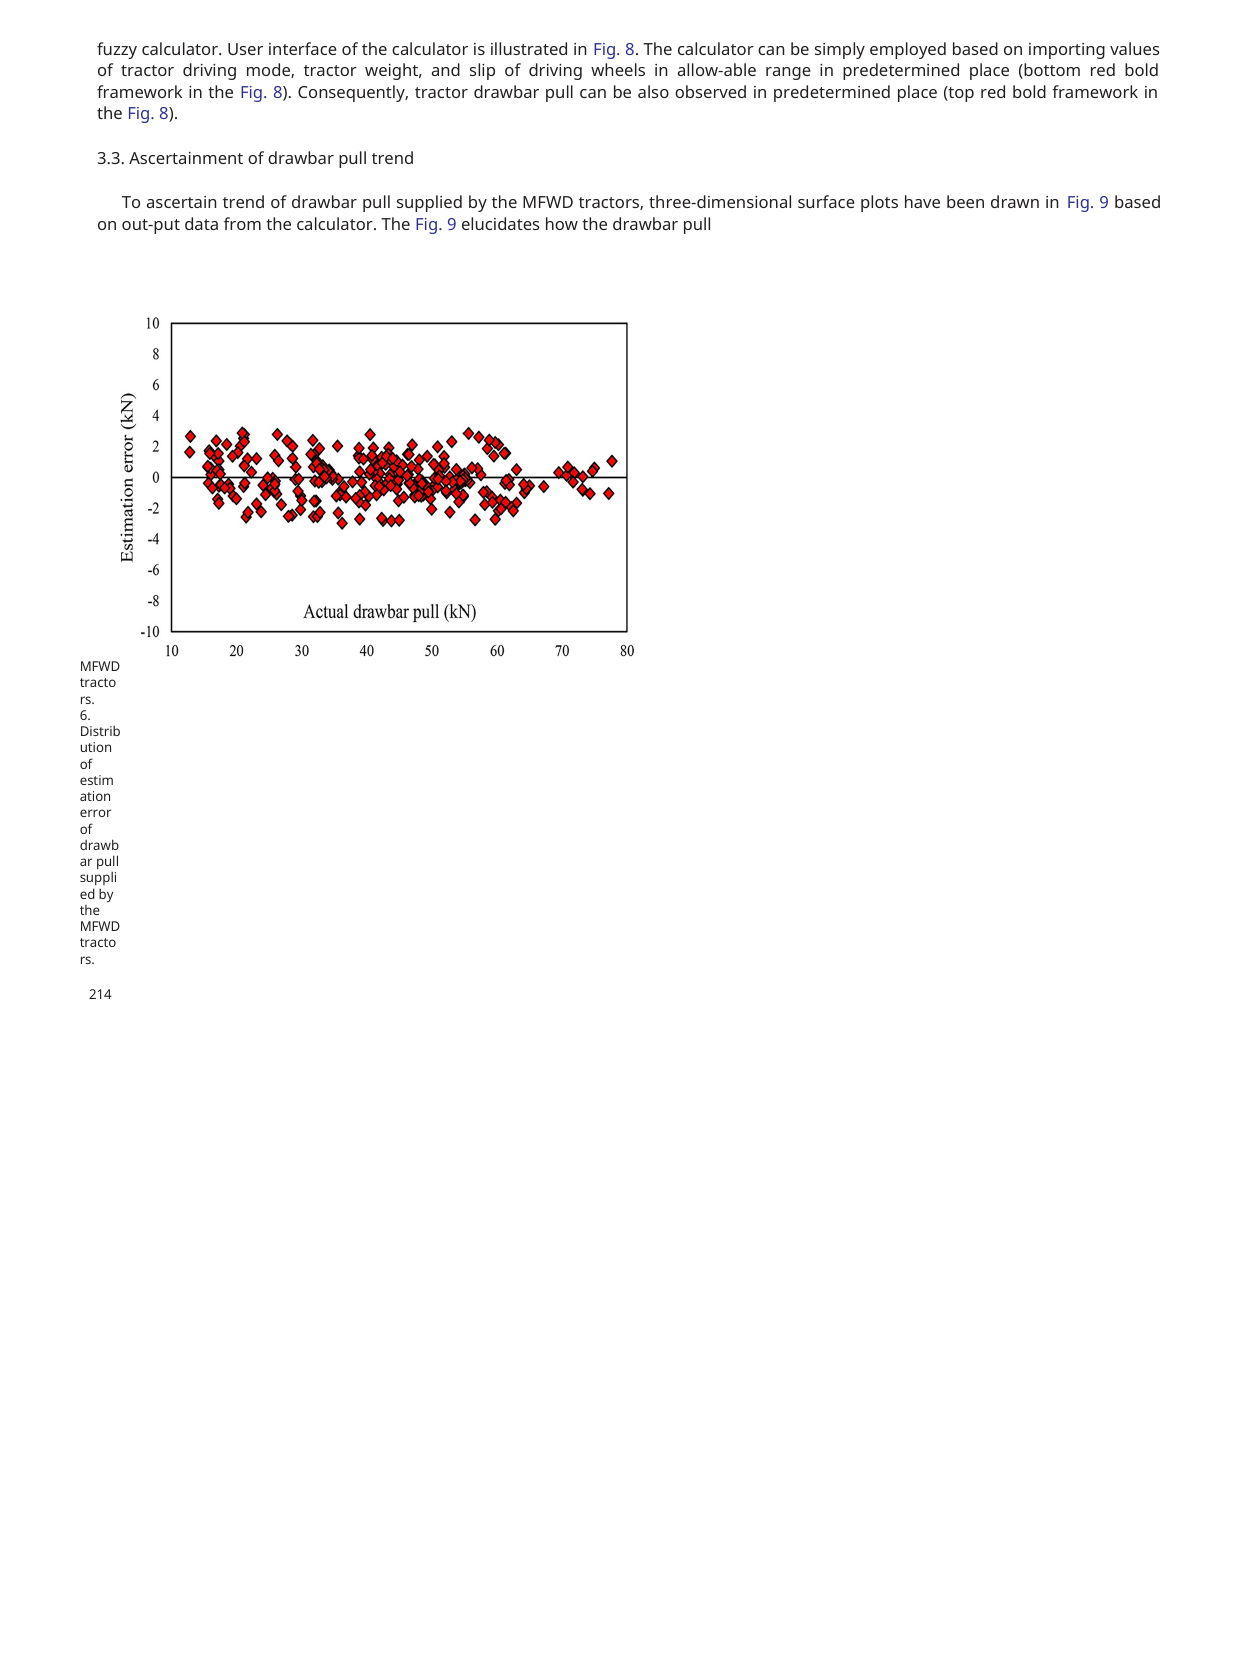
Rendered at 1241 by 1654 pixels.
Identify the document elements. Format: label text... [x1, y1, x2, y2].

text 3.3. Ascertainment of drawbar pull trend [97, 149, 1163, 169]
text 214 [79, 986, 121, 1002]
picture [118, 314, 636, 659]
text To ascertain trend of drawbar pull supplied by the MFWD tractors, three-dimensional surface plots have been drawn in Fig. 9 based on out-put data from the calculator. The Fig. 9 elucidates how the drawbar pull [97, 191, 1161, 234]
text MFWD tractors. Fig. 6. Distribution of estimation error of drawbar pull supplied by the MFWD tractors. [79, 659, 121, 967]
text fuzzy calculator. User interface of the calculator is illustrated in Fig. 8. The calculator can be simply employed based on importing values of tractor driving mode, tractor weight, and slip of driving wheels in allow-able range in predetermined place (bottom red bold framework in the Fig. 8). Consequently, tractor drawbar pull can be also observed in predetermined place (top red bold framework in the Fig. 8). [97, 38, 1161, 124]
